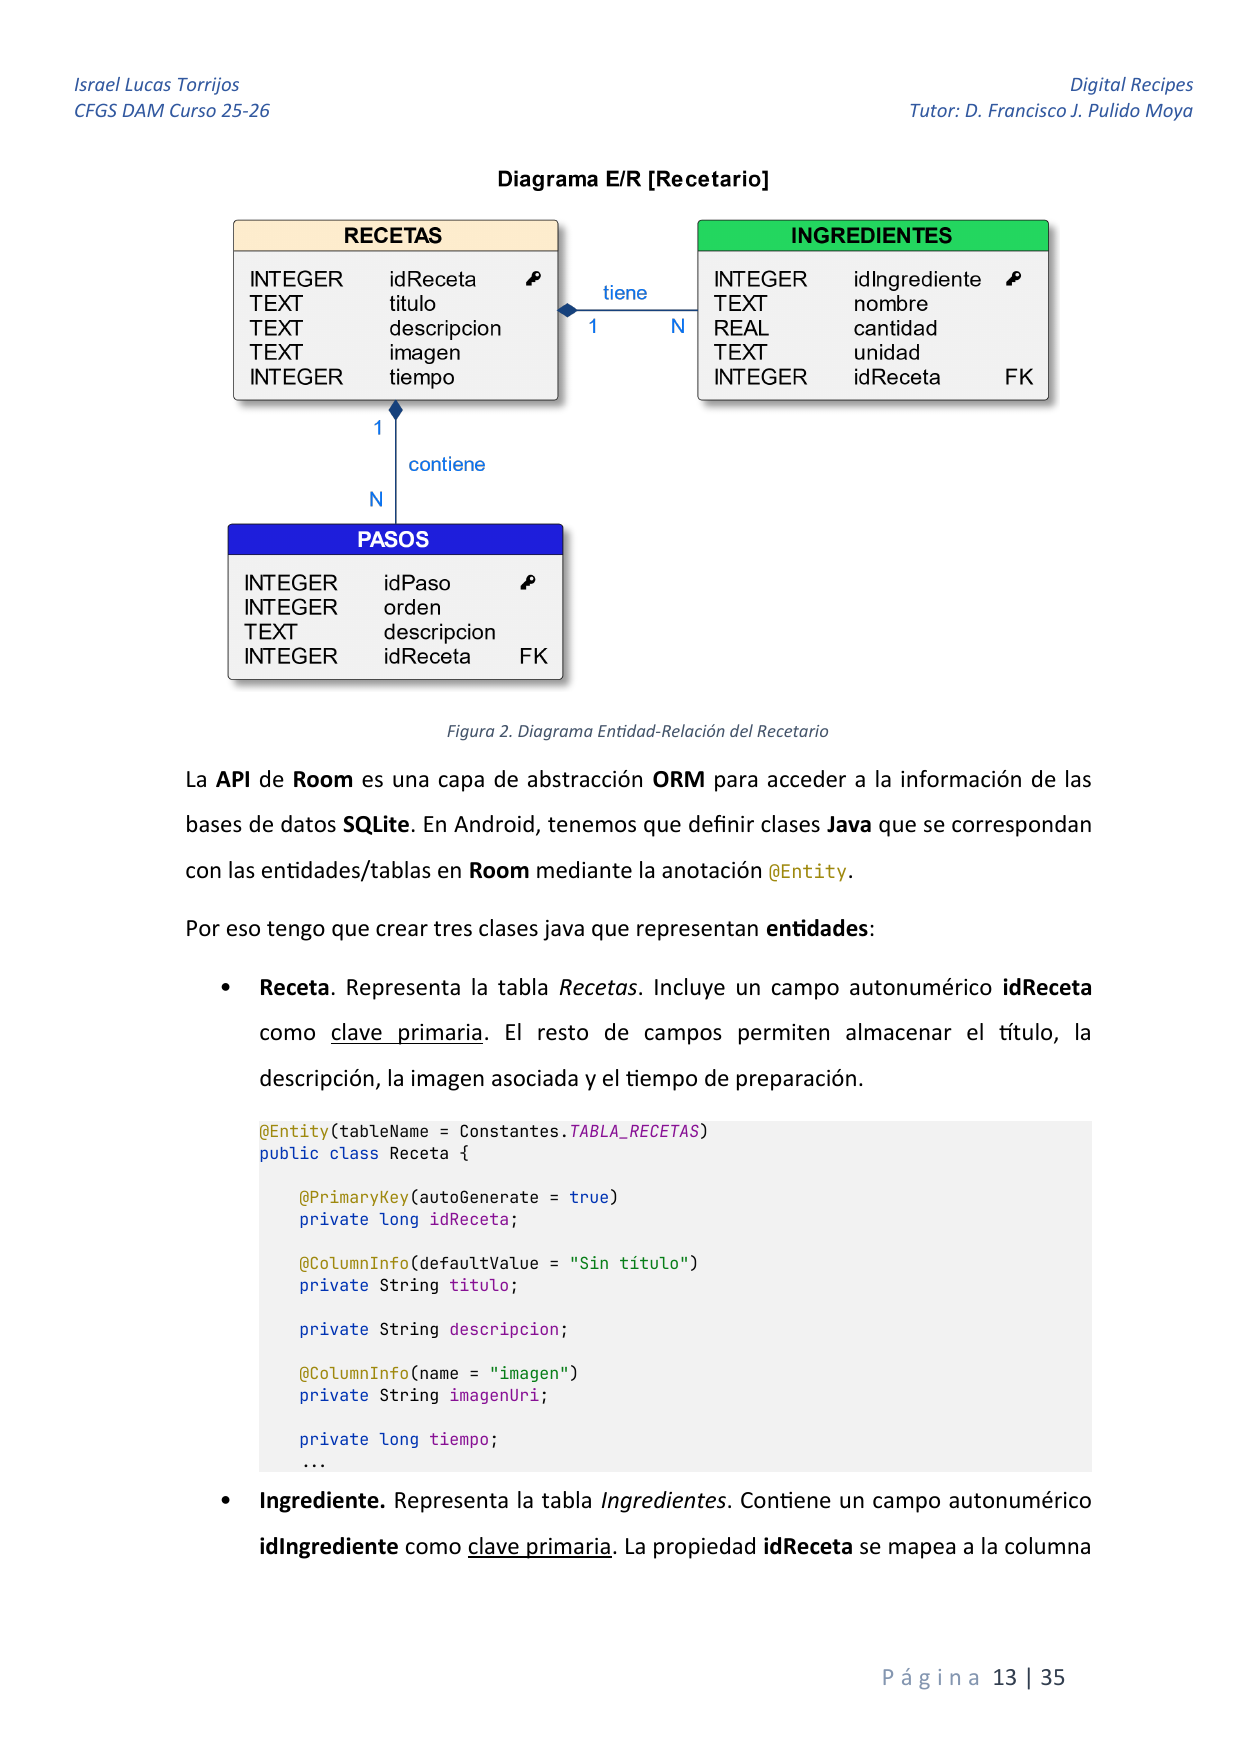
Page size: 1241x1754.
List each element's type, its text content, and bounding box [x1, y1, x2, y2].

text @Entity(tableName = Constantes.TABLA_RECETAS) public class Receta { @PrimaryKey(autoGenerate = true) private long idReceta; @ColumnInfo(defaultValue = "Sin título") private String titulo; private String descripcion; @ColumnInfo(name = "imagen") private String imagenUri; private long tiempo; ... [259, 1121, 1092, 1472]
picture [217, 147, 1060, 692]
text Receta. Representa la tabla Recetas. Incluye un campo autonumérico idReceta como clave primaria. El resto de campos permiten almacenar el título, la descripción, la imagen asociada y el tiempo de preparación. [222, 971, 1092, 1093]
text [222, 1485, 1092, 1561]
text Por eso tengo que crear tres clases java que representan entidades: [185, 913, 1092, 943]
text La API de Room es una capa de abstracción ORM para acceder a la información de las bases de datos SQLite. En Android, tenemos que definir clases Java que se correspondan con las entidades/tablas en Room mediante la anotación @Entity. [185, 763, 1092, 885]
text Figura 2. Diagrama Entidad-Relación del Recetario [185, 719, 1092, 742]
